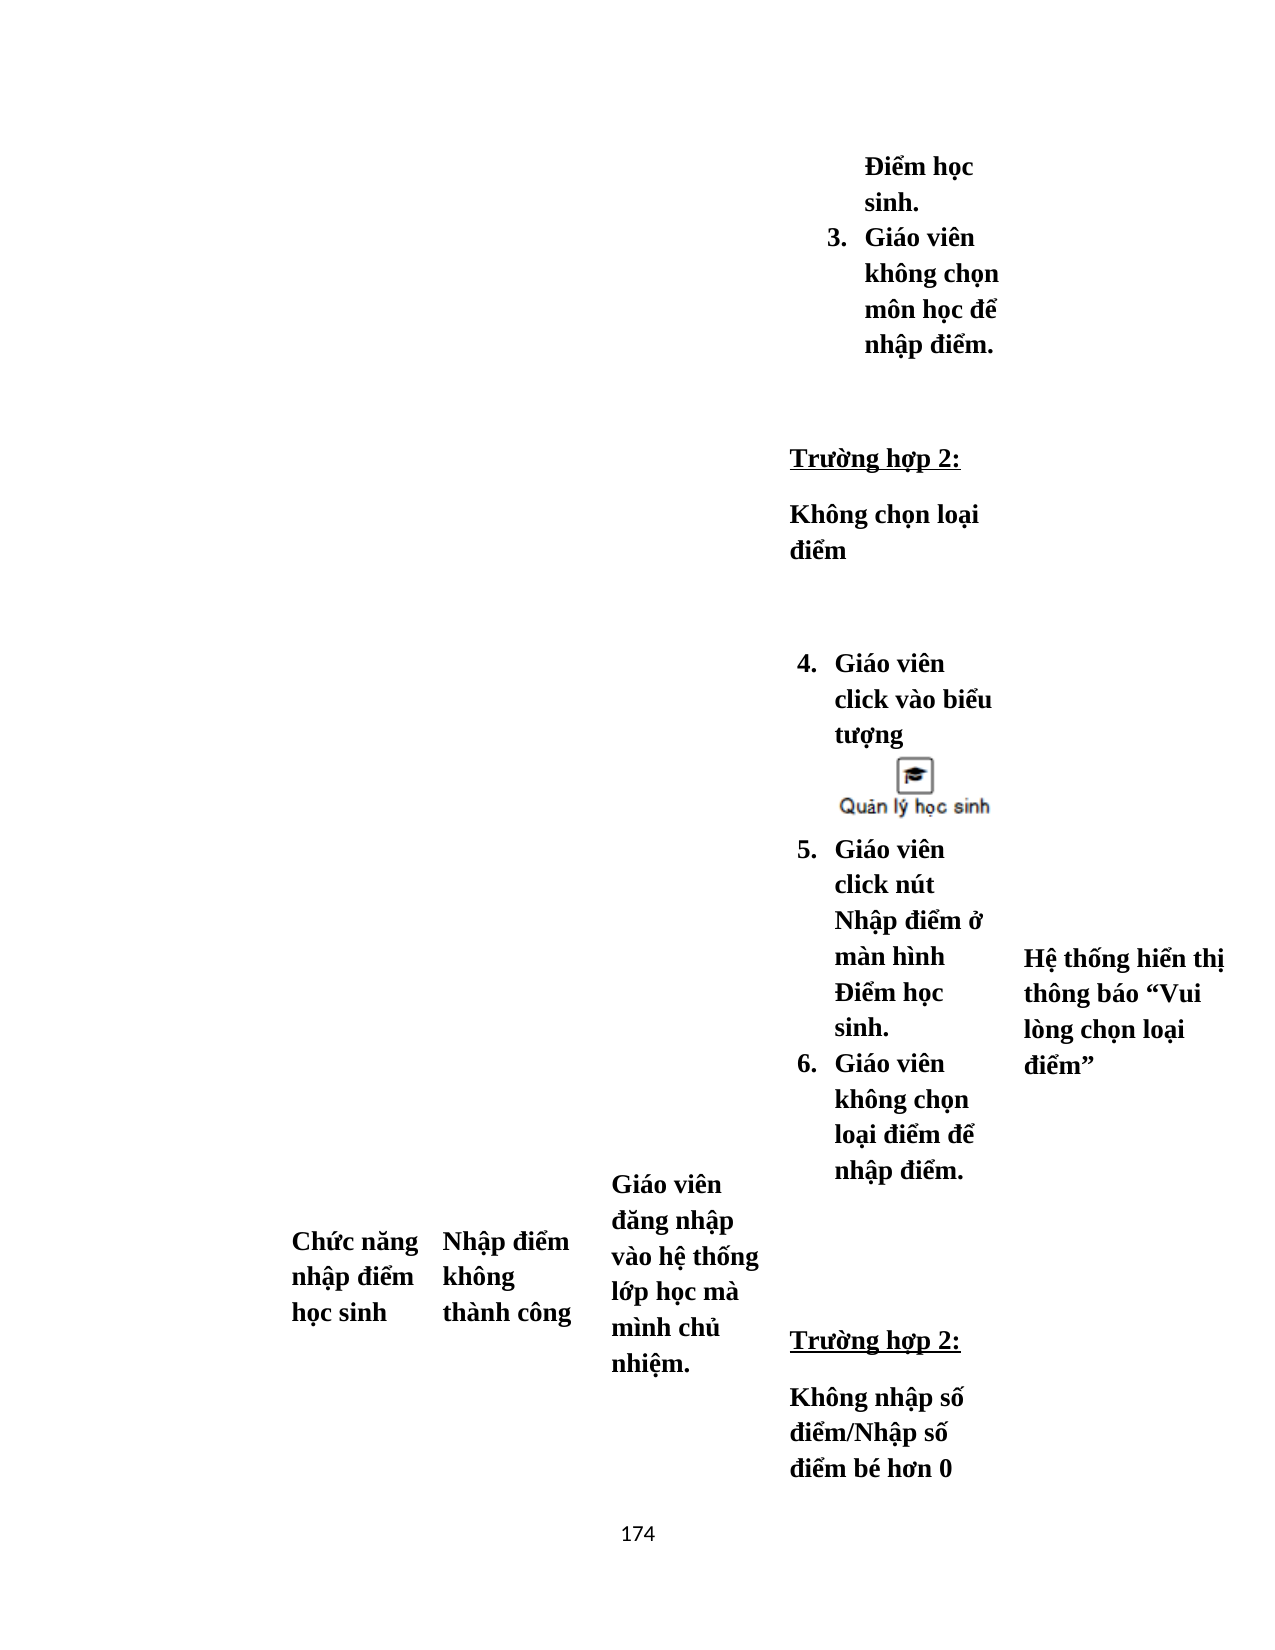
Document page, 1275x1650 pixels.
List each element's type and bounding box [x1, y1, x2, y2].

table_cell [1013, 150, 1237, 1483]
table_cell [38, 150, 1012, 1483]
picture [834, 754, 1008, 828]
